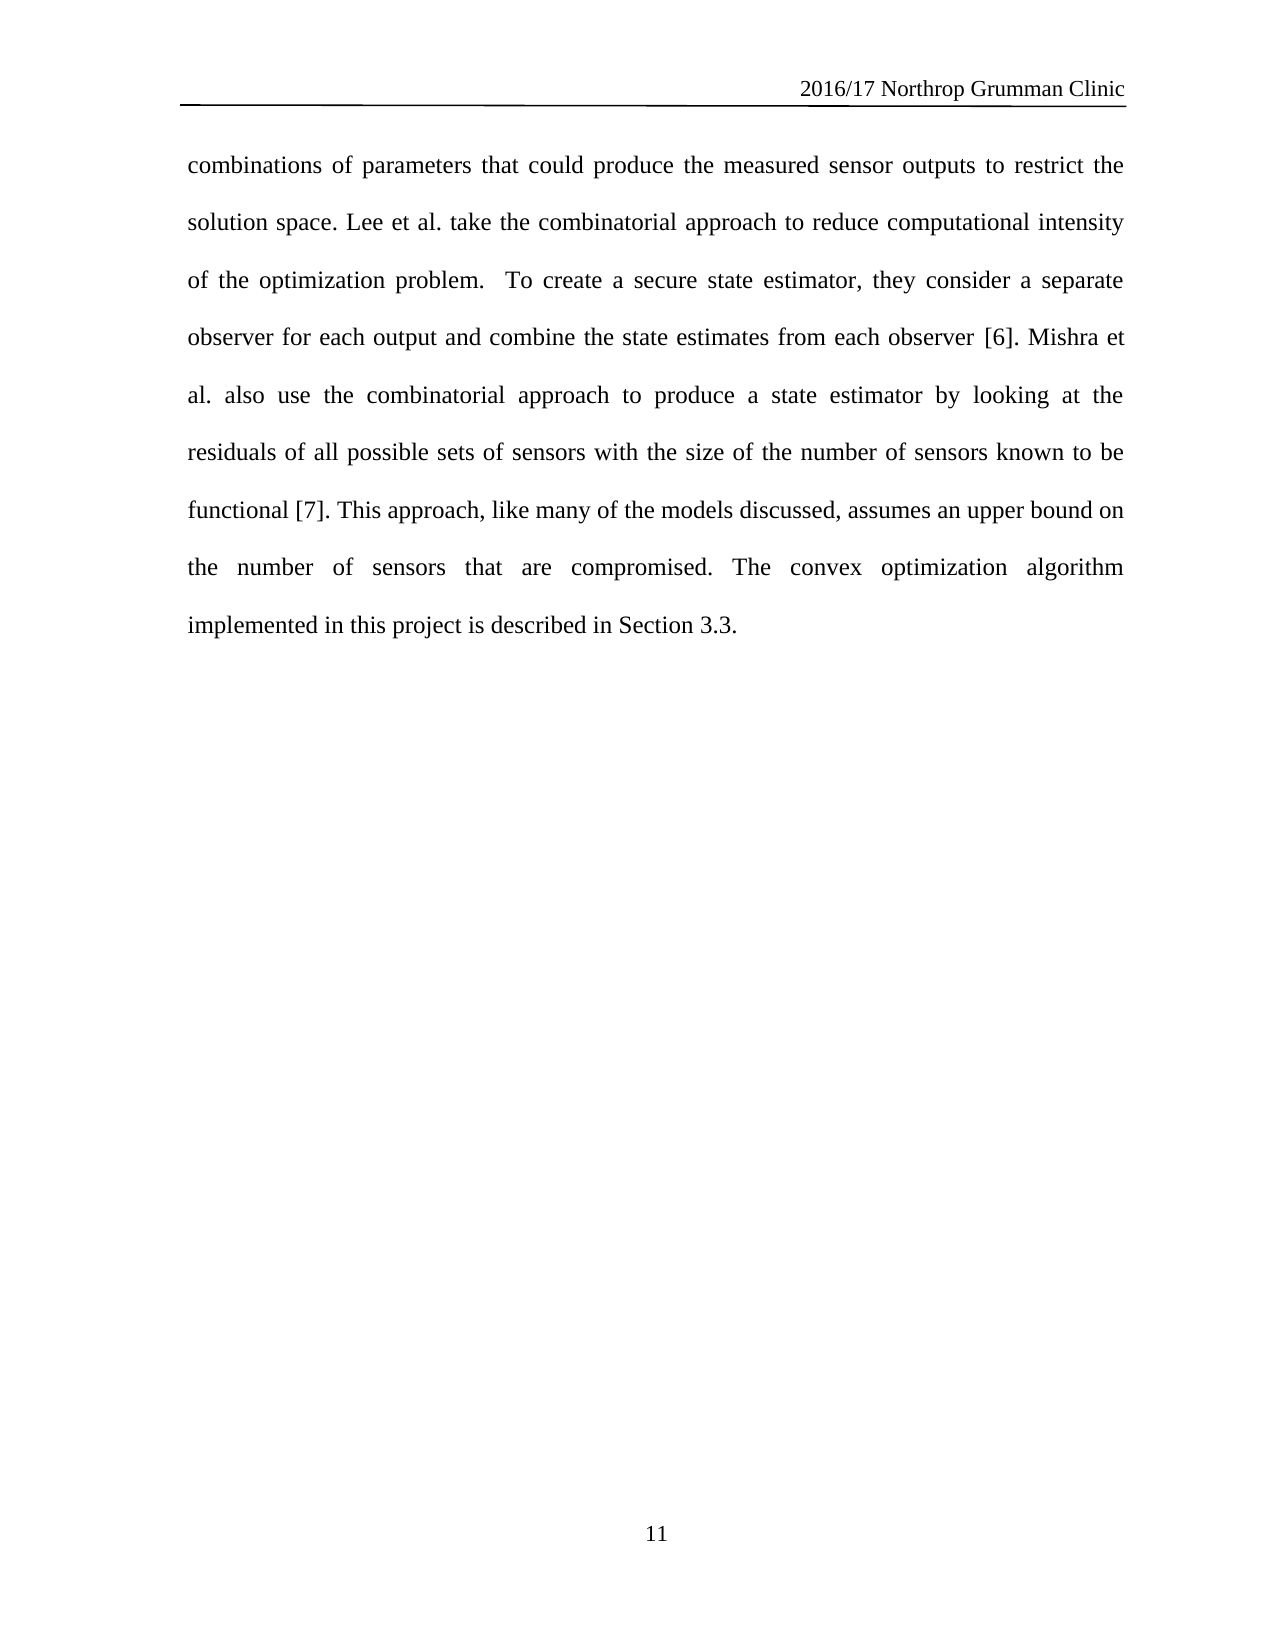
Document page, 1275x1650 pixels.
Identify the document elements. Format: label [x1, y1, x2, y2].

text [187, 150, 1125, 639]
